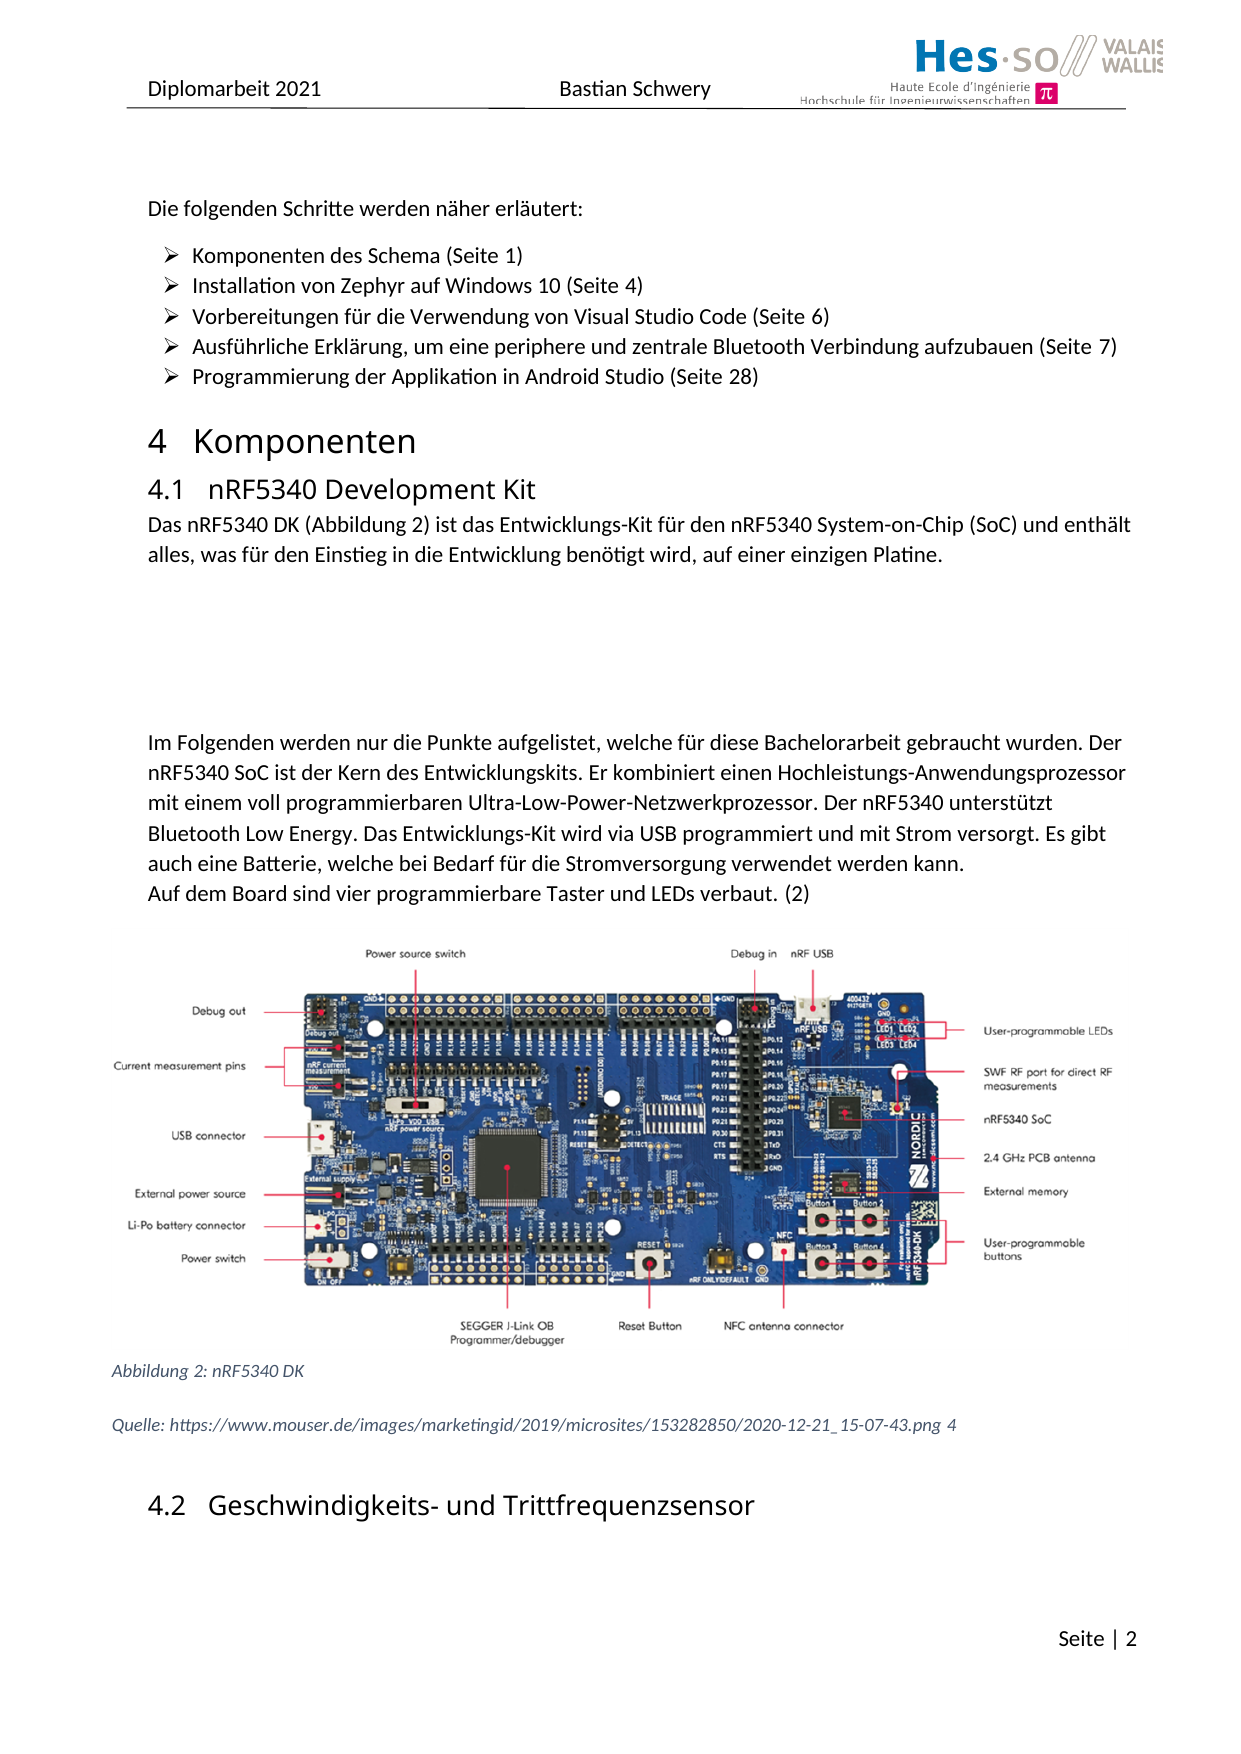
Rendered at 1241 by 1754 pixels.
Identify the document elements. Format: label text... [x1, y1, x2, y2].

text Das nRF5340 DK (Abbildung 2) ist das Entwicklungs-Kit für den nRF5340 System-on-Chip (SoC) und enthält alles, was für den Einstieg in die Entwicklung benötigt wird, auf einer einzigen Platine. [148, 510, 1137, 568]
list Ausführliche Erklärung, um eine periphere und zentrale Bluetooth Verbindung aufzubauen (Seite 7) [162, 332, 1137, 360]
list Komponenten des Schema (Seite 2) [162, 241, 1137, 269]
text Im Folgenden werden nur die Punkte aufgelistet, welche für diese Bachelorarbeit gebraucht wurden. Der nRF5340 SoC ist der Kern des Entwicklungskits. Er kombiniert einen Hochleistungs-Anwendungsprozessor mit einem voll programmierbaren Ultra-Low-Power-Netzwerkprozessor. Der nRF5340 unterstützt Bluetooth Low Energy. Das Entwicklungs-Kit wird via USB programmiert und mit Strom versorgt. Es gibt auch eine Batterie, welche bei Bedarf für die Stromversorgung verwendet werden kann. Auf dem Board sind vier programmierbare Taster und LEDs verbaut. [148, 728, 1137, 907]
picture [111, 928, 1129, 1350]
picture [800, 35, 1163, 104]
subtitle nRF5340 Development Kit [148, 471, 1137, 507]
list Installation von Zephyr auf Windows 10 (Seite 4) [162, 272, 1137, 299]
list Vorbereitungen für die Verwendung von Visual Studio Code (Seite 6) [162, 302, 1137, 330]
text Die folgenden Schritte werden näher erläutert: [148, 194, 1137, 222]
subtitle Komponenten [148, 417, 1137, 463]
list Programmierung der Applikation in Android Studio (Seite 28) [162, 362, 1137, 390]
